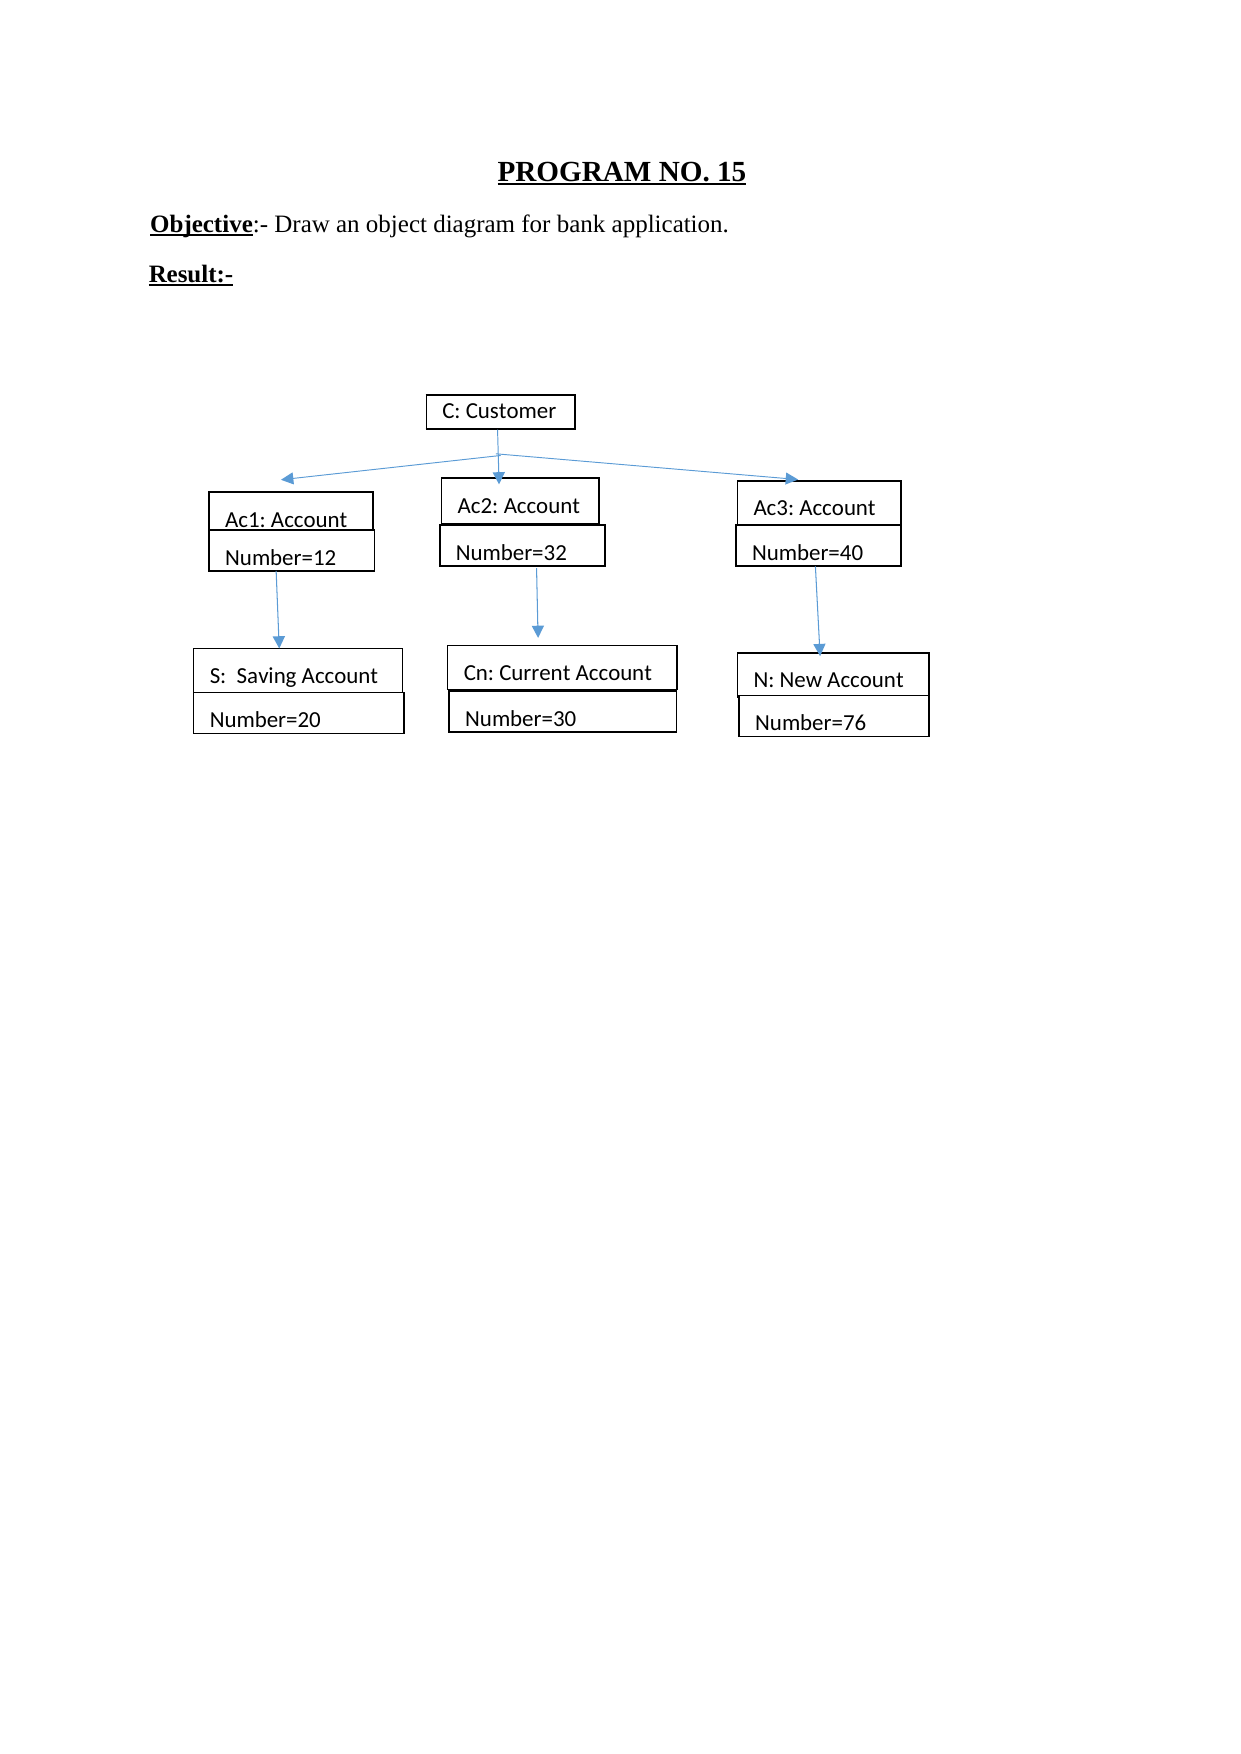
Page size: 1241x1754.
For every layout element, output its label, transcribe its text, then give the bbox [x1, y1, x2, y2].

subtitle Result:- [148, 259, 1139, 288]
table_header C: Customer [427, 396, 574, 428]
text Objective:- Draw an object diagram for bank application. [150, 209, 1137, 238]
text PROGRAM NO. 15 [150, 154, 746, 187]
